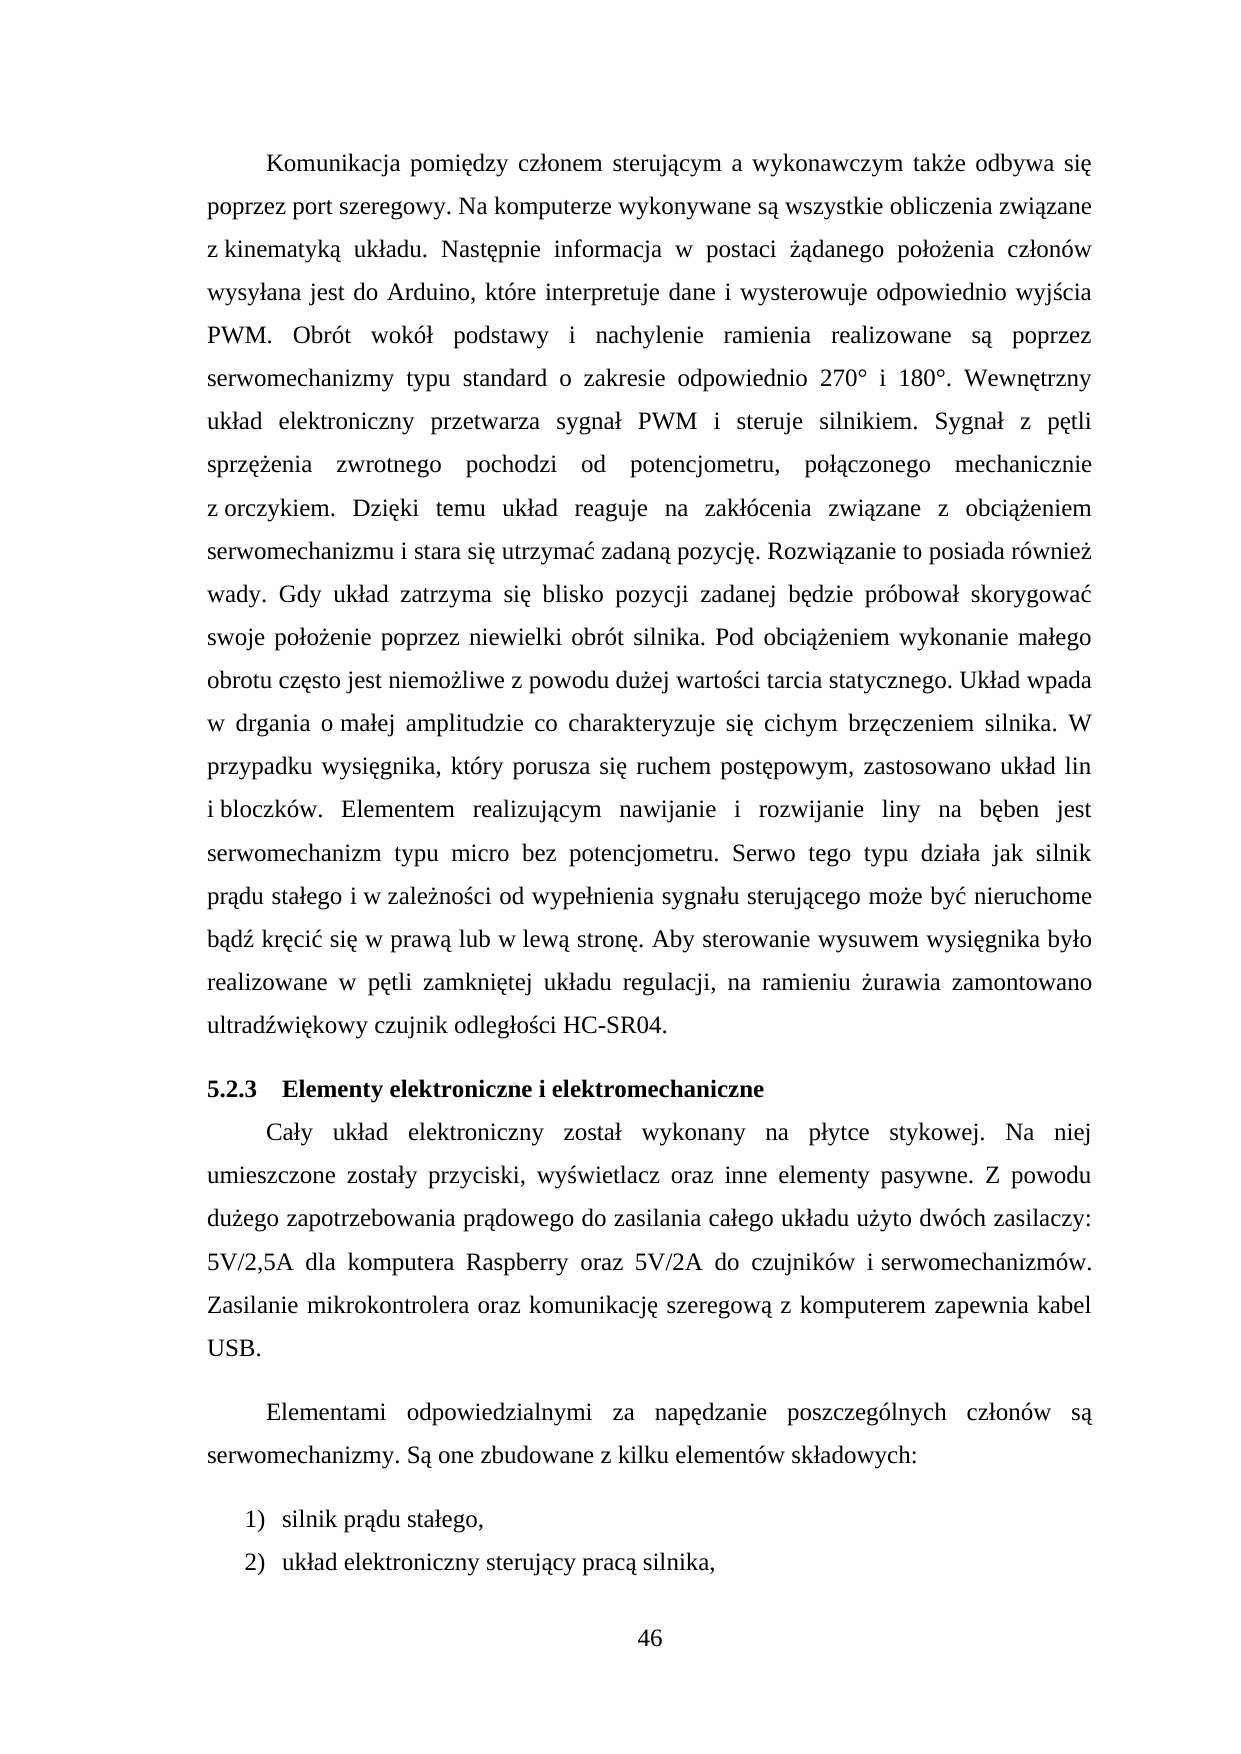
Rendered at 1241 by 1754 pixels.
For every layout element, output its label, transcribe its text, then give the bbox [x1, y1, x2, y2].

subtitle Elementy elektroniczne i elektromechaniczne [207, 1074, 1092, 1103]
text Komunikacja pomiędzy członem sterującym a wykonawczym także odbywa się poprzez port szeregowy. Na komputerze wykonywane są wszystkie obliczenia związane z kinematyką układu. Następnie informacja w postaci żądanego położenia członów wysyłana jest do Arduino, które interpretuje dane i wysterowuje odpowiednio wyjścia PWM. Obrót wokół podstawy i nachylenie ramienia realizowane są poprzez serwomechanizmy typu standard o zakresie odpowiednio 270° i 180°. Wewnętrzny układ elektroniczny przetwarza sygnał PWM i steruje silnikiem. Sygnał z pętli sprzężenia zwrotnego pochodzi od potencjometru, połączonego mechanicznie z orczykiem. Dzięki temu układ reaguje na zakłócenia związane z obciążeniem serwomechanizmu i stara się utrzymać zadaną pozycję. Rozwiązanie to posiada również wady. Gdy układ zatrzyma się blisko pozycji zadanej będzie próbował skorygować swoje położenie poprzez niewielki obrót silnika. Pod obciążeniem wykonanie małego obrotu często jest niemożliwe z powodu dużej wartości tarcia statycznego. Układ wpada w drgania o małej amplitudzie co charakteryzuje się cichym brzęczeniem silnika. W przypadku wysięgnika, który porusza się ruchem postępowym, zastosowano układ lin i bloczków. Elementem realizującym nawijanie i rozwijanie liny na bęben jest serwomechanizm typu micro bez potencjometru. Serwo tego typu działa jak silnik prądu stałego i w zależności od wypełnienia sygnału sterującego może być nieruchome bądź kręcić się w prawą lub w lewą stronę. Aby sterowanie wysuwem wysięgnika było realizowane w pętli zamkniętej układu regulacji, na ramieniu żurawia zamontowano ultradźwiękowy czujnik odległości HC-SR04. [207, 148, 1092, 1039]
list silnik prądu stałego, [244, 1504, 1092, 1533]
list układ elektroniczny sterujący pracą silnika, [244, 1547, 1092, 1576]
text Elementami odpowiedzialnymi za napędzanie poszczególnych członów są serwomechanizmy. Są one zbudowane z kilku elementów składowych: [207, 1397, 1092, 1469]
text Cały układ elektroniczny został wykonany na płytce stykowej. Na niej umieszczone zostały przyciski, wyświetlacz oraz inne elementy pasywne. Z powodu dużego zapotrzebowania prądowego do zasilania całego układu użyto dwóch zasilaczy: 5V/2,5A dla komputera Raspberry oraz 5V/2A do czujników i serwomechanizmów. Zasilanie mikrokontrolera oraz komunikację szeregową z komputerem zapewnia kabel USB. [207, 1117, 1092, 1362]
